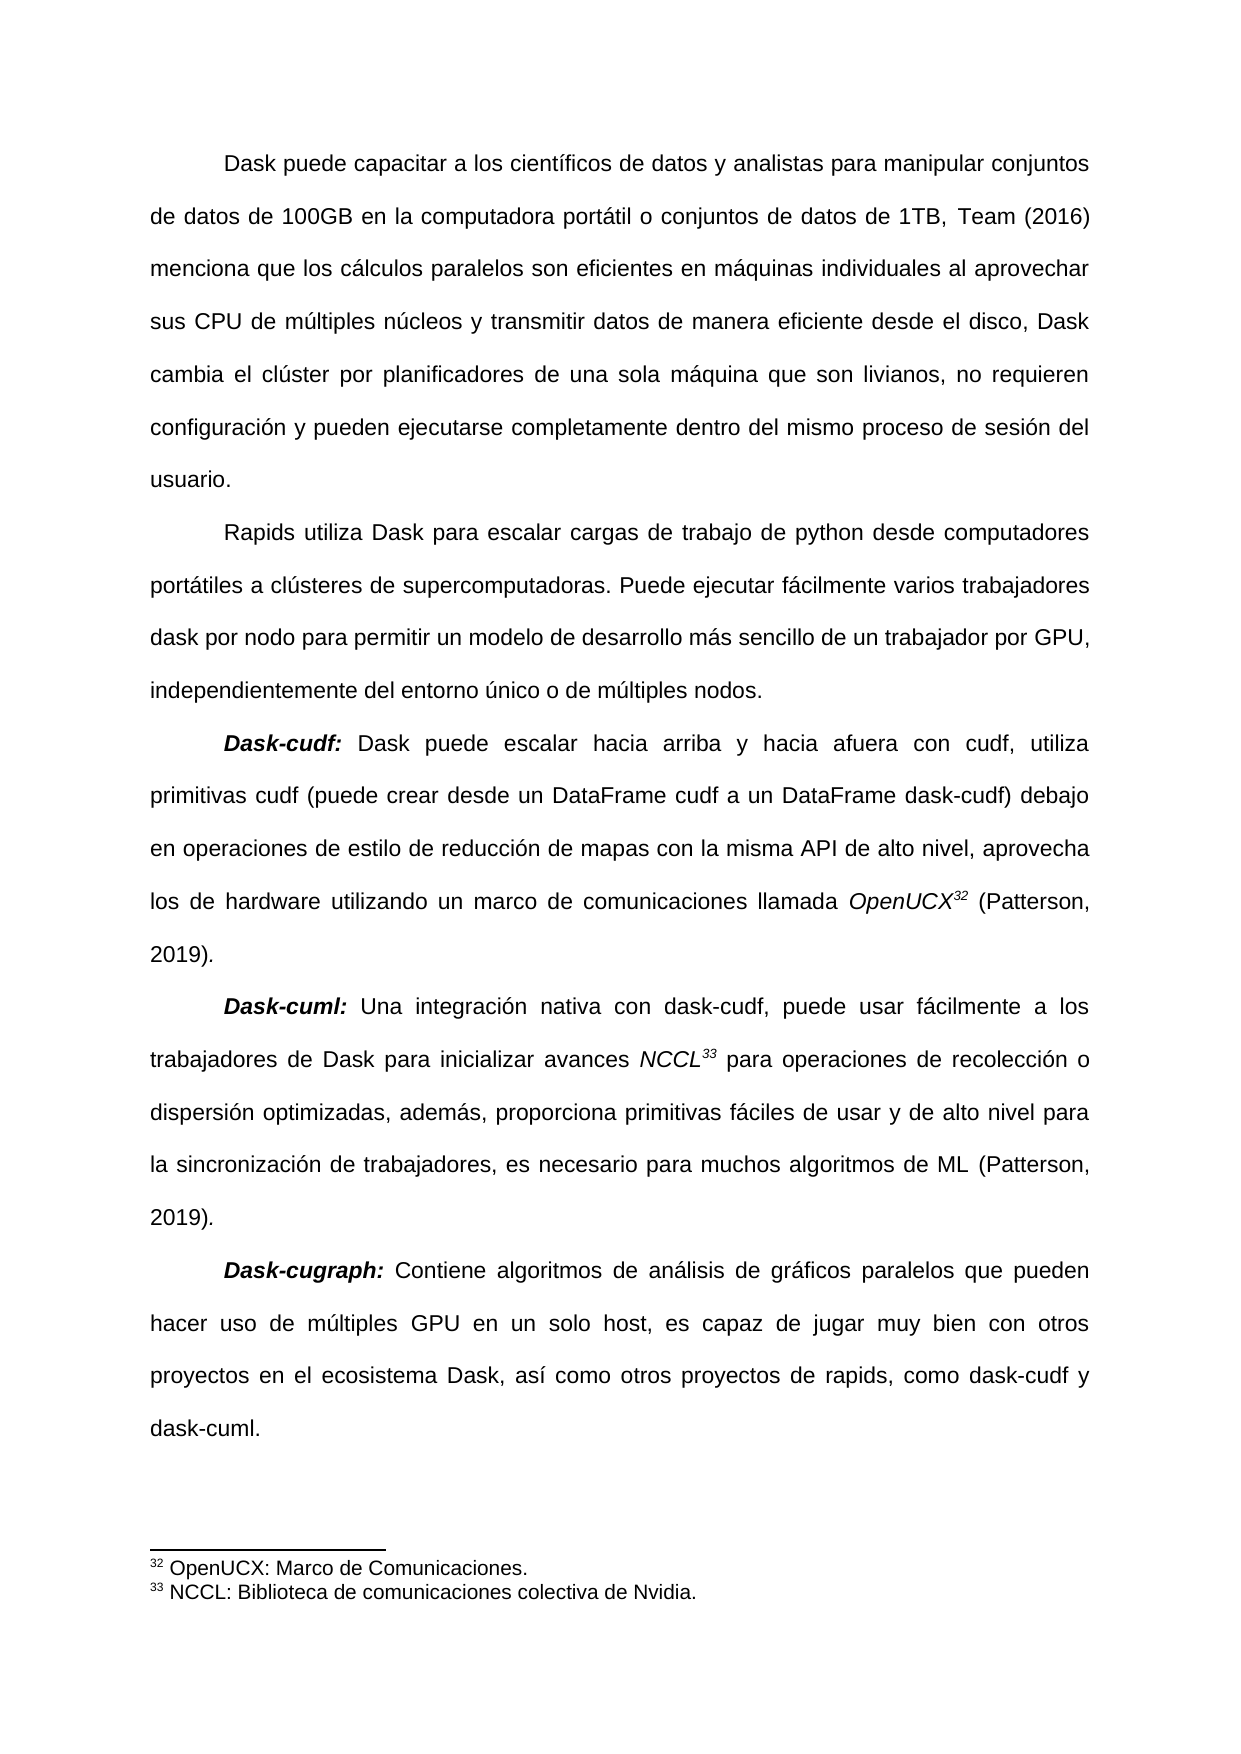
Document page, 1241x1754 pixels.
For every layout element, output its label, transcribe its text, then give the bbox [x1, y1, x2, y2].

text Dask-cugraph: Contiene algoritmos de análisis de gráficos paralelos que pueden hacer uso de múltiples GPU en un solo host, es capaz de jugar muy bien con otros proyectos en el ecosistema Dask, así como otros proyectos de rapids, como dask-cudf y dask-cuml. [150, 1257, 1090, 1441]
text Rapids utiliza Dask para escalar cargas de trabajo de python desde computadores portátiles a clústeres de supercomputadoras. Puede ejecutar fácilmente varios trabajadores dask por nodo para permitir un modelo de desarrollo más sencillo de un trabajador por GPU, independientemente del entorno único o de múltiples nodos. [150, 519, 1090, 703]
text Dask-cudf: Dask puede escalar hacia arriba y hacia afuera con cudf, utiliza primitivas cudf (puede crear desde un DataFrame cudf a un DataFrame dask-cudf) debajo en operaciones de estilo de reducción de mapas con la misma API de alto nivel, aprovecha los de hardware utilizando un marco de comunicaciones llamada OpenUCX (Patterson, 2019). [150, 730, 1090, 967]
text Dask-cuml: Una integración nativa con dask-cudf, puede usar fácilmente a los trabajadores de Dask para inicializar avances NCCL para operaciones de recolección o dispersión optimizadas, además, proporciona primitivas fáciles de usar y de alto nivel para la sincronización de trabajadores, es necesario para muchos algoritmos de ML (Patterson, 2019). [150, 993, 1090, 1231]
text Dask puede capacitar a los científicos de datos y analistas para manipular conjuntos de datos de 100GB en la computadora portátil o conjuntos de datos de 1TB, Team (2016) menciona que los cálculos paralelos son eficientes en máquinas individuales al aprovechar sus CPU de múltiples núcleos y transmitir datos de manera eficiente desde el disco, Dask cambia el clúster por planificadores de una sola máquina que son livianos, no requieren configuración y pueden ejecutarse completamente dentro del mismo proceso de sesión del usuario. [150, 150, 1090, 493]
